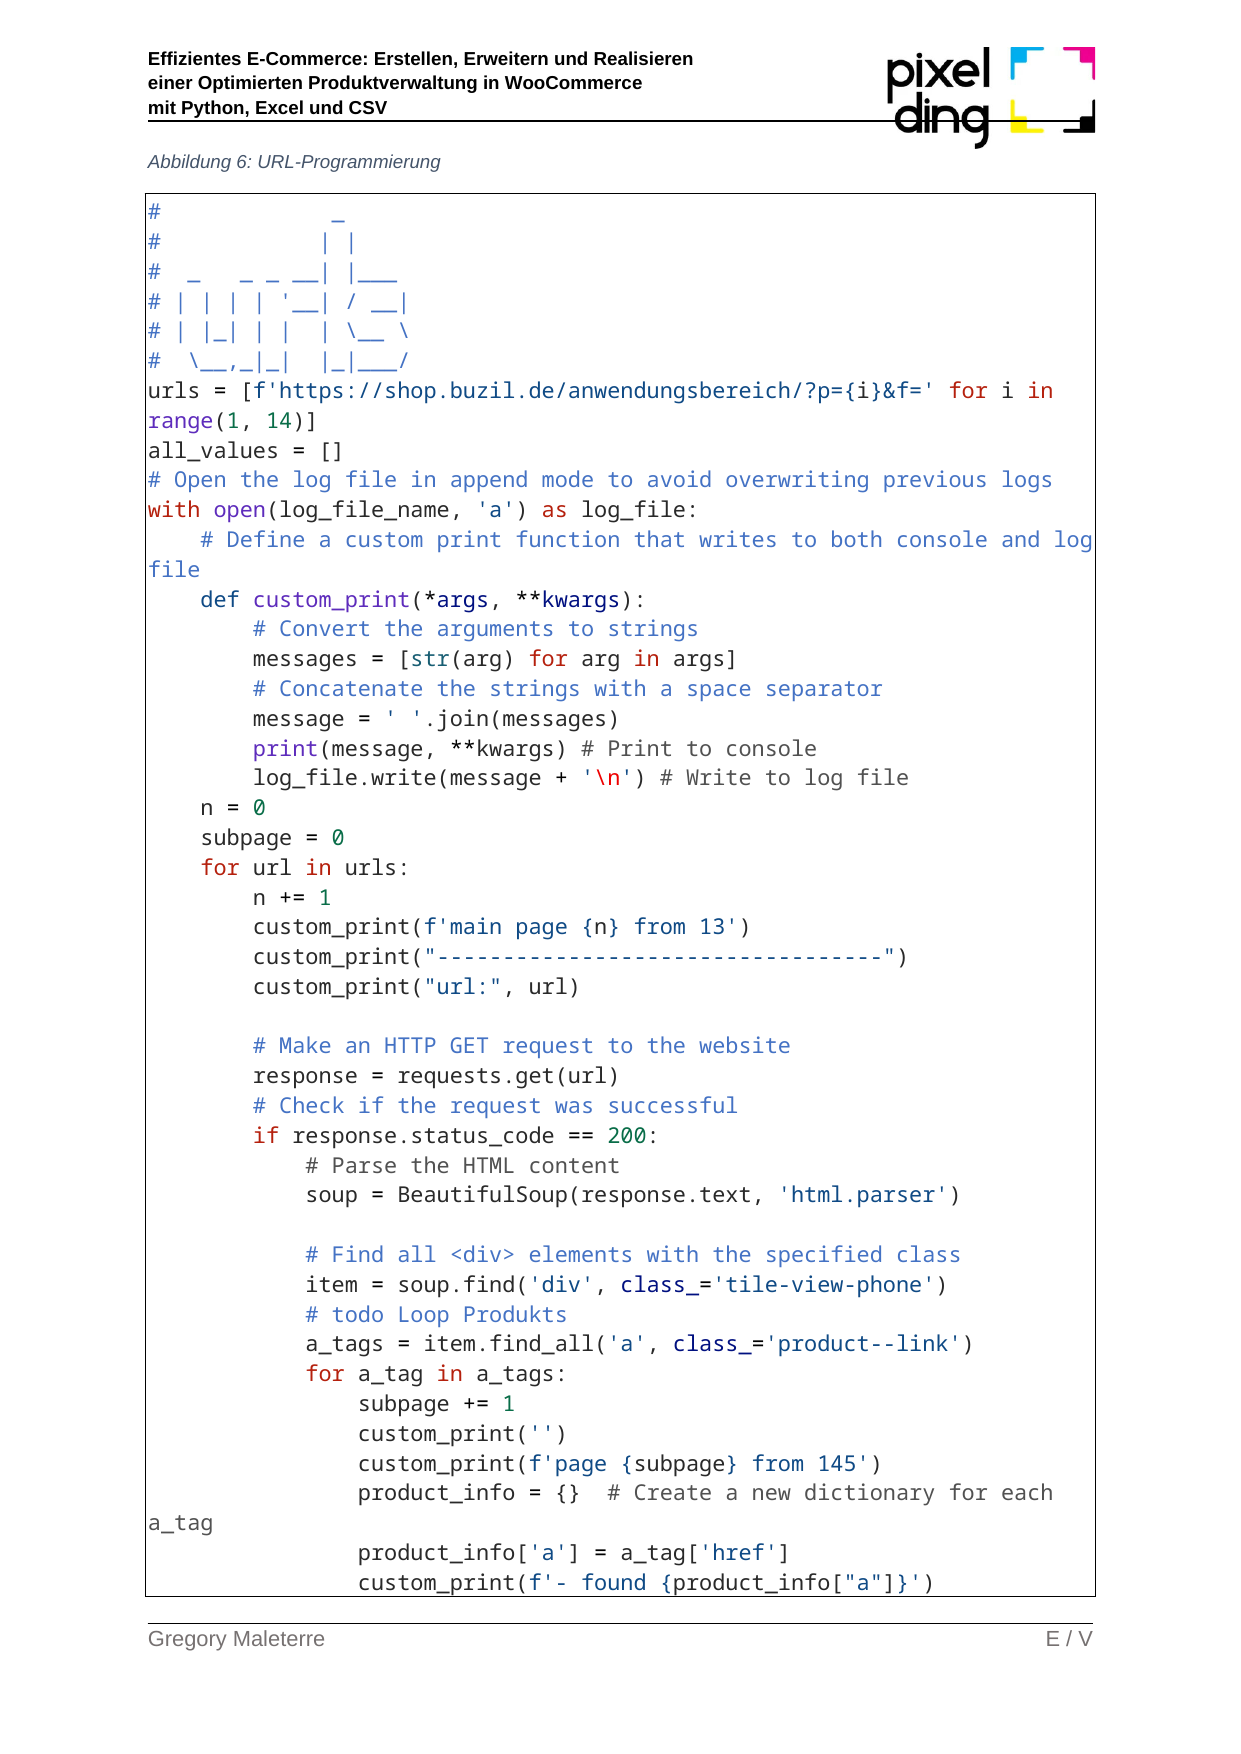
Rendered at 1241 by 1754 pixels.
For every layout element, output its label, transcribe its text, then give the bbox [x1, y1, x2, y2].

text # Concatenate the strings with a space separator [148, 673, 1093, 703]
text custom_print(f'main page {n} from 13') [148, 911, 1093, 941]
text # Make an HTTP GET request to the website [148, 1031, 1093, 1060]
text # Convert the arguments to strings [148, 613, 1093, 643]
text product_info = {} # Create a new dictionary for each a_tag [148, 1477, 1093, 1537]
text with open(log_file_name, 'a') as log_file: [148, 494, 1093, 524]
picture [887, 47, 1096, 149]
text response = requests.get(url) [148, 1060, 1093, 1090]
text # Open the log file in append mode to avoid overwriting previous logs [148, 464, 1093, 494]
text custom_print(f'- found {product_info["a"]}') [148, 1567, 1093, 1596]
text # Define a custom print function that writes to both console and log file [148, 524, 1093, 584]
text message = ' '.join(messages) [148, 703, 1093, 733]
text a_tags = item.find_all('a', class_='product--link') [148, 1328, 1093, 1358]
text # todo Loop Produkts [148, 1299, 1093, 1328]
text all_values = [] [148, 435, 1093, 464]
text n = 0 [148, 792, 1093, 822]
text subpage = 0 [148, 822, 1093, 852]
text item = soup.find('div', class_='tile-view-phone') [148, 1269, 1093, 1299]
text # _ _ _ __| |___ [148, 256, 1093, 286]
text messages = [str(arg) for arg in args] [148, 643, 1093, 673]
text Abbildung 6: URL-Programmierung [148, 151, 1093, 172]
text # Find all <div> elements with the specified class [148, 1239, 1093, 1269]
text # Parse the HTML content [148, 1150, 1093, 1179]
text subpage += 1 [148, 1388, 1093, 1418]
text # Check if the request was successful [148, 1090, 1093, 1120]
text custom_print("url:", url) [148, 971, 1093, 1001]
text def custom_print(*args, **kwargs): [148, 584, 1093, 613]
text for a_tag in a_tags: [148, 1358, 1093, 1388]
text n += 1 [148, 882, 1093, 911]
text # _ [146, 194, 1095, 226]
text urls = [f'https://shop.buzil.de/anwendungsbereich/?p={i}&f=' for i in range(1, 14)] [148, 375, 1093, 435]
text custom_print("----------------------------------") [148, 941, 1093, 971]
text log_file.write(message + '\n') # Write to log file [148, 762, 1093, 792]
text # | | [148, 226, 1093, 256]
text if response.status_code == 200: [148, 1120, 1093, 1150]
text product_info['a'] = a_tag['href'] [148, 1537, 1093, 1567]
text # | |_| | | | \__ \ [148, 316, 1093, 345]
text for url in urls: [148, 852, 1093, 882]
text print(message, **kwargs) # Print to console [148, 733, 1093, 762]
text # | | | | '__| / __| [148, 286, 1093, 316]
text custom_print('') [148, 1418, 1093, 1448]
text custom_print(f'page {subpage} from 145') [148, 1448, 1093, 1477]
text # \__,_|_| |_|___/ [148, 345, 1093, 375]
text soup = BeautifulSoup(response.text, 'html.parser') [148, 1179, 1093, 1209]
